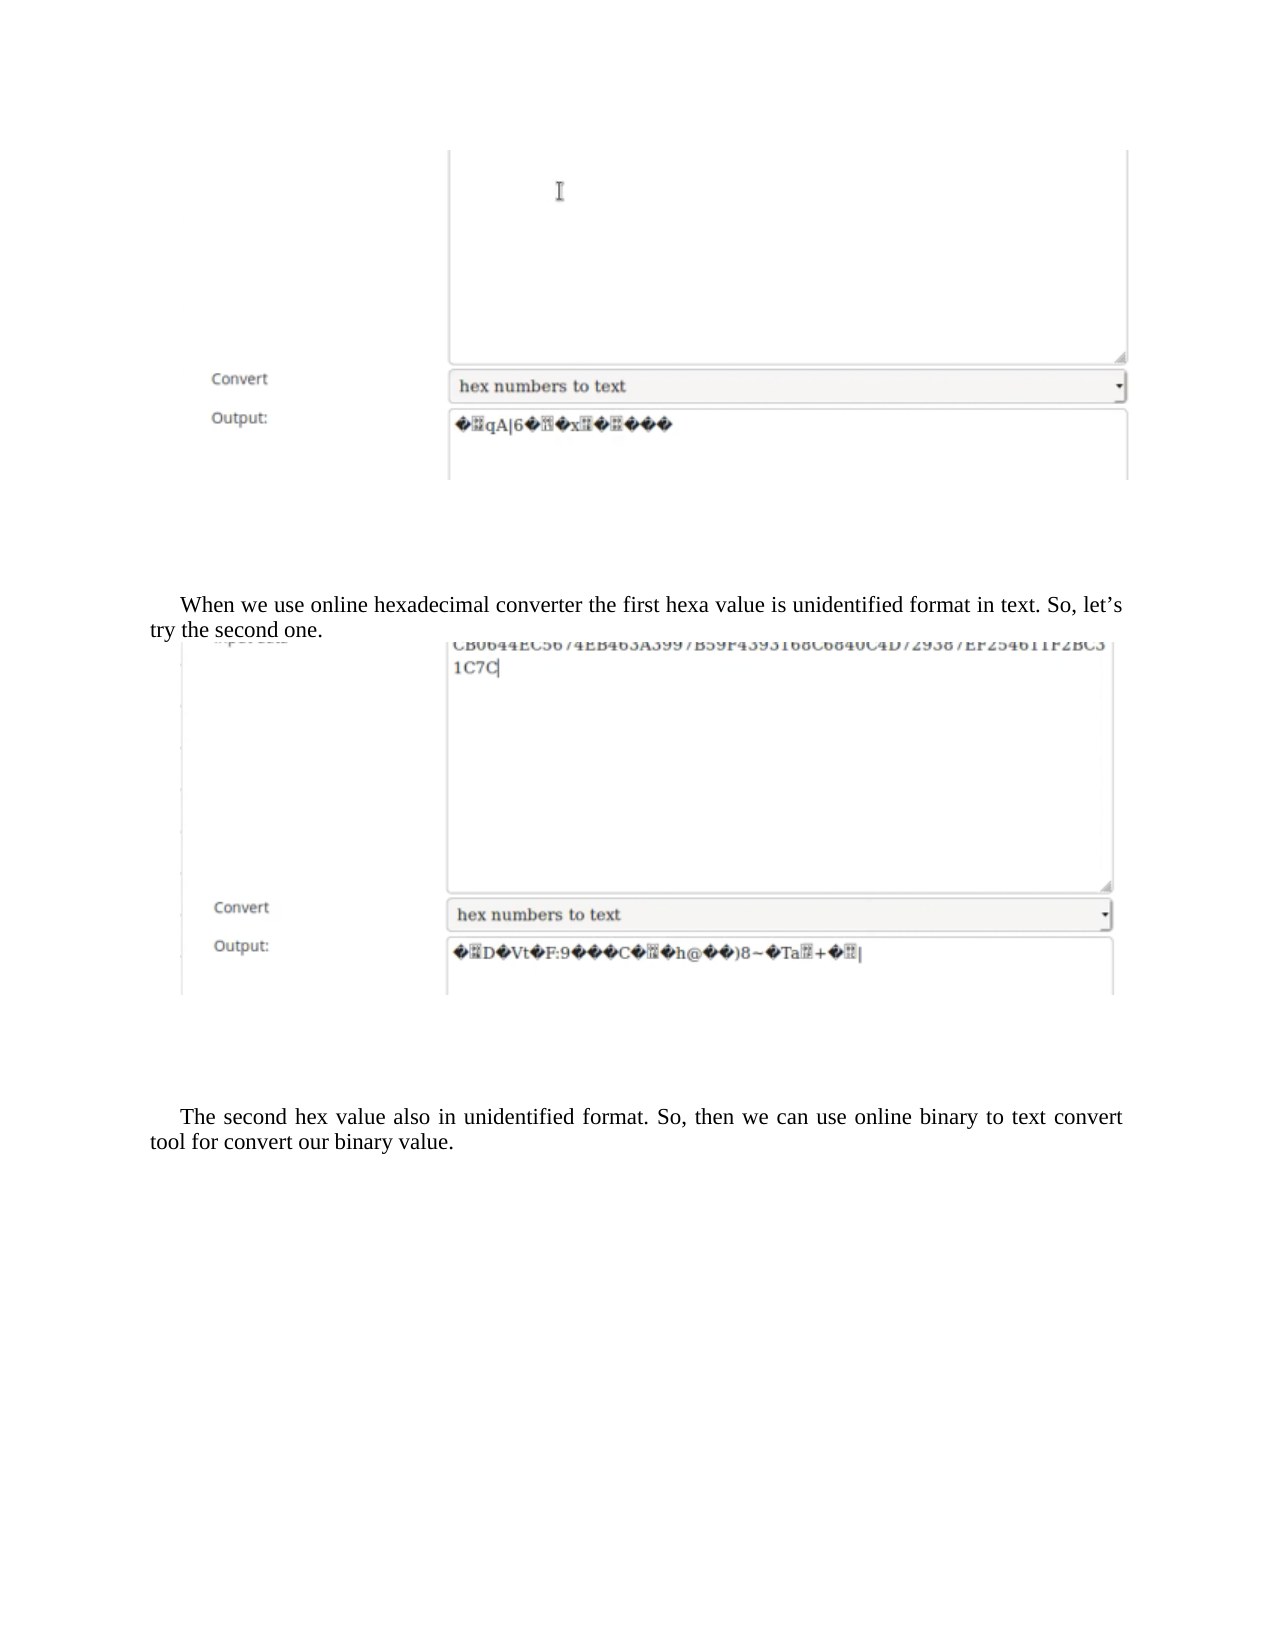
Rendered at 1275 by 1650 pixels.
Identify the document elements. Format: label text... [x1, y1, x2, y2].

text The second hex value also in unidentified format. So, then we can use online binary to text convert tool for convert our binary value. [150, 1105, 1125, 1155]
picture [180, 150, 1155, 480]
text When we use online hexadecimal converter the first hexa value is unidentified format in text. So, let’s try the second one. [150, 592, 1125, 643]
picture [180, 642, 1155, 995]
